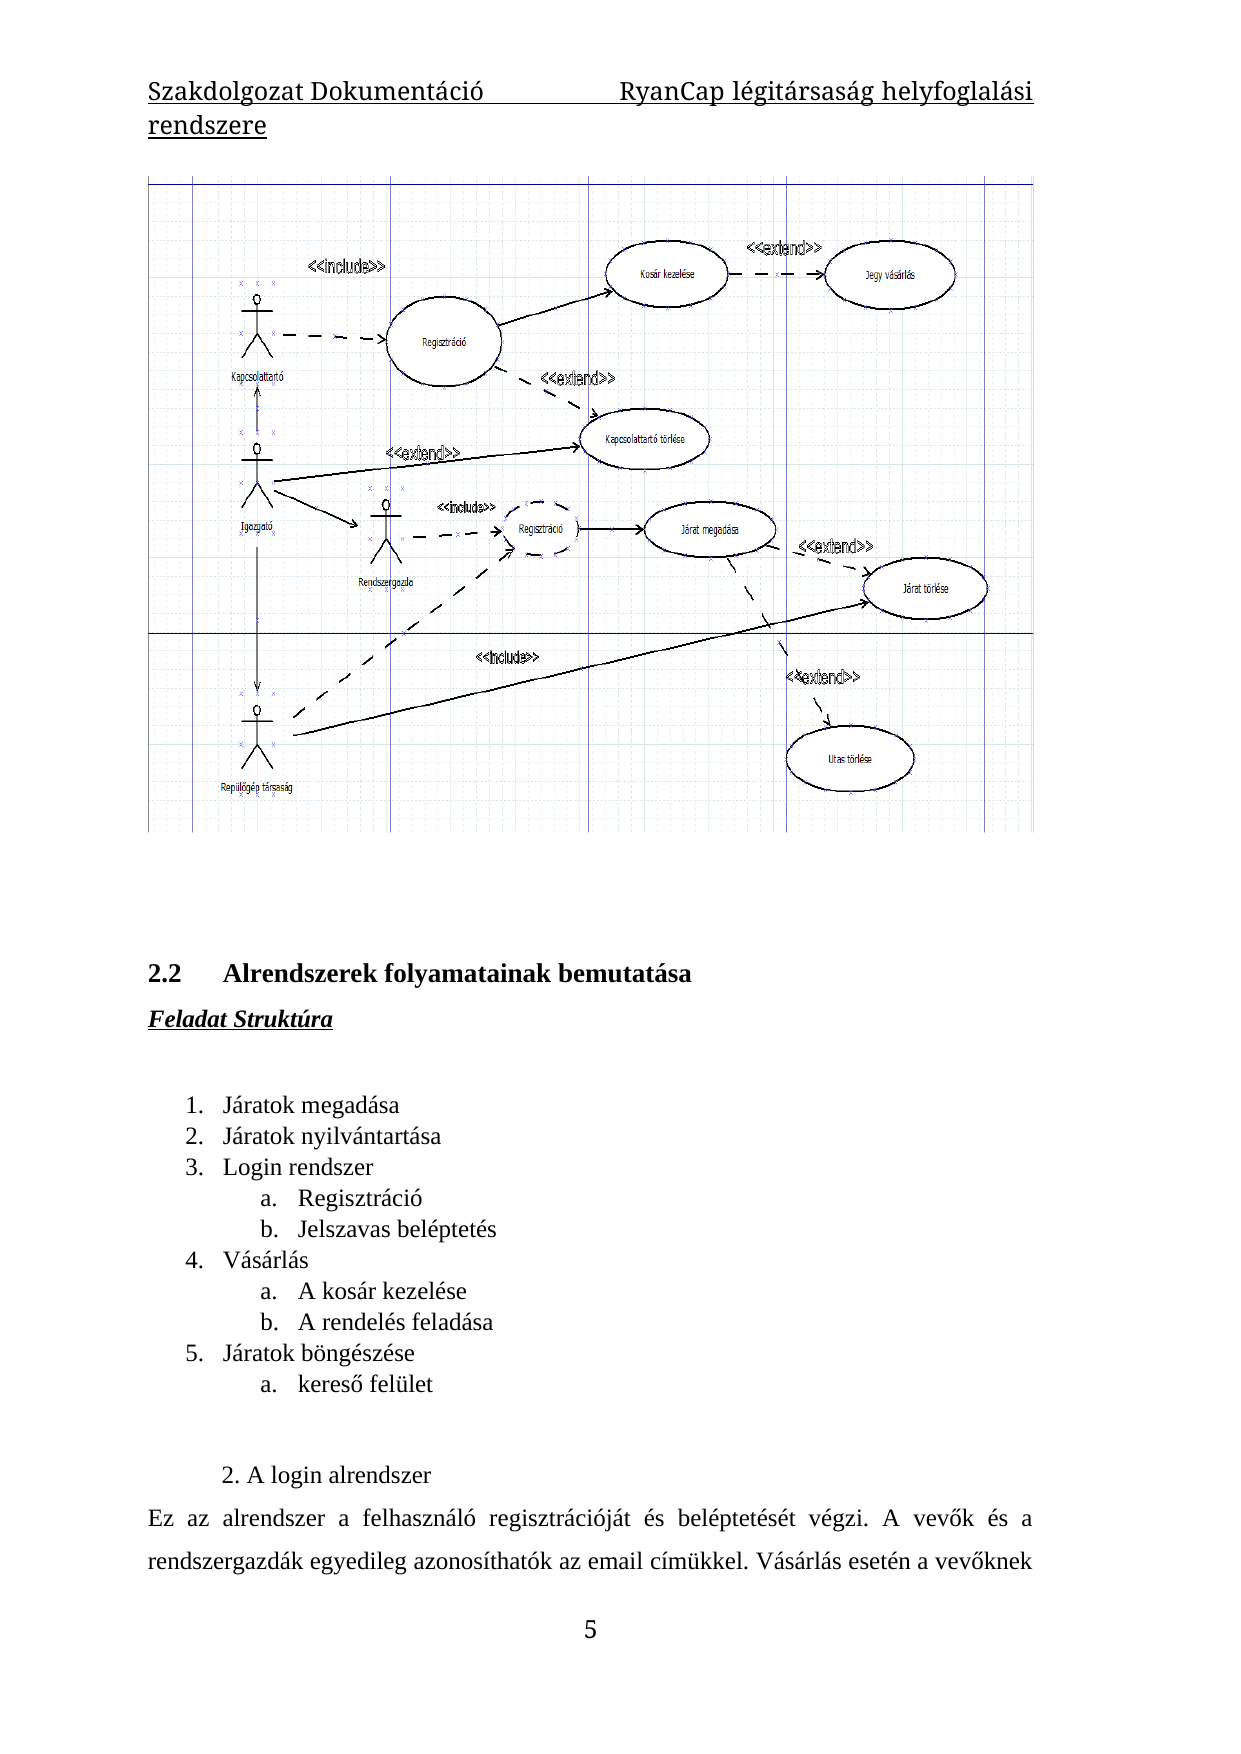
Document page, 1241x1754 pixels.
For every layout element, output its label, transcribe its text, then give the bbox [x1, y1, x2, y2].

list kereső felület [260, 1369, 1033, 1398]
list Regisztráció [260, 1183, 1033, 1212]
text 2. A login alrendszer [148, 1460, 1033, 1489]
text Feladat Struktúra [148, 1004, 1033, 1032]
list Jelszavas beléptetés [260, 1214, 1033, 1243]
list A rendelés feladása [260, 1307, 1033, 1336]
list A kosár kezelése [260, 1276, 1033, 1305]
picture [147, 176, 1034, 833]
list Login rendszer [185, 1152, 1033, 1181]
list Járatok nyilvántartása [185, 1121, 1033, 1150]
list Járatok böngészése [185, 1338, 1033, 1367]
subtitle Alrendszerek folyamatainak bemutatása [148, 957, 1033, 988]
list Járatok megadása [185, 1090, 1033, 1119]
list Vásárlás [185, 1245, 1033, 1274]
